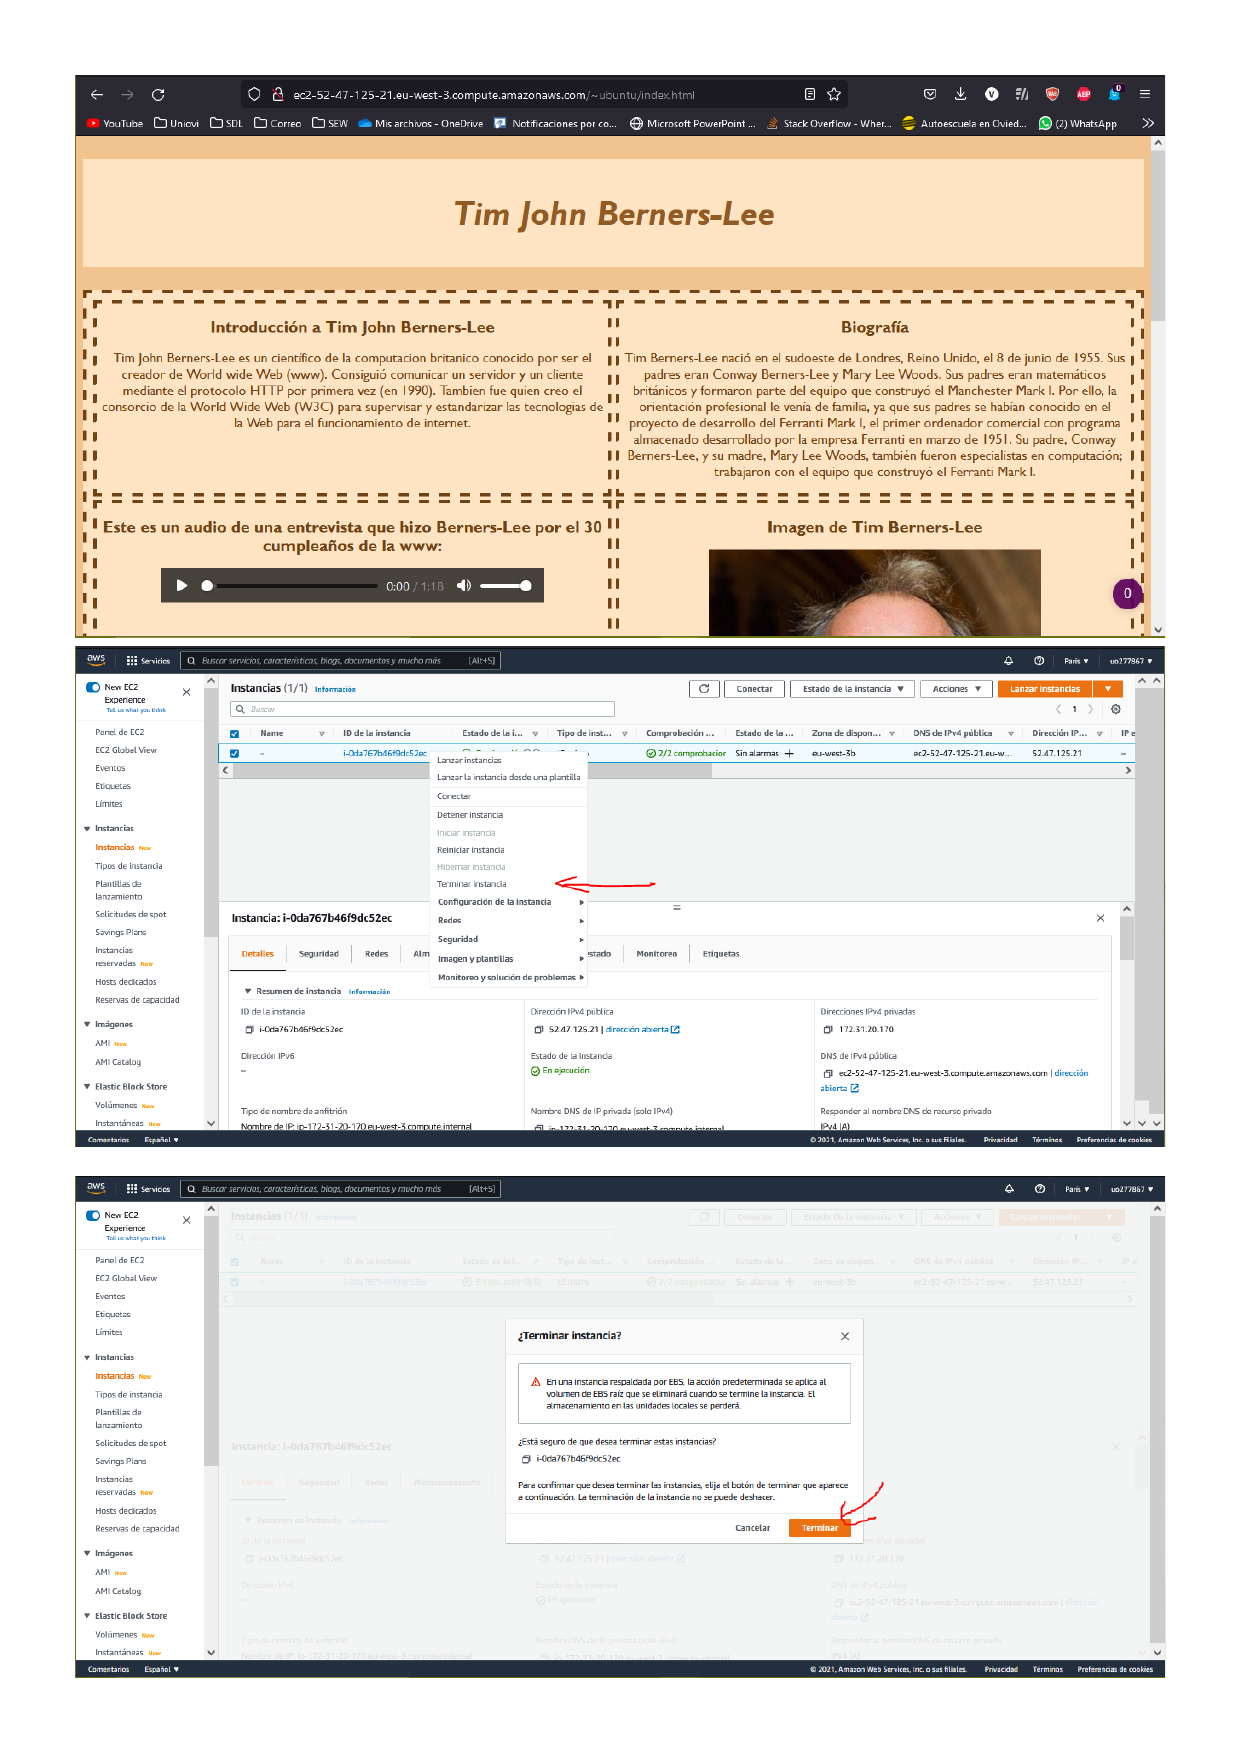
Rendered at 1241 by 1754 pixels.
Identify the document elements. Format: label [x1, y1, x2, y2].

picture [75, 1176, 1166, 1678]
picture [75, 75, 1166, 638]
picture [75, 646, 1166, 1147]
